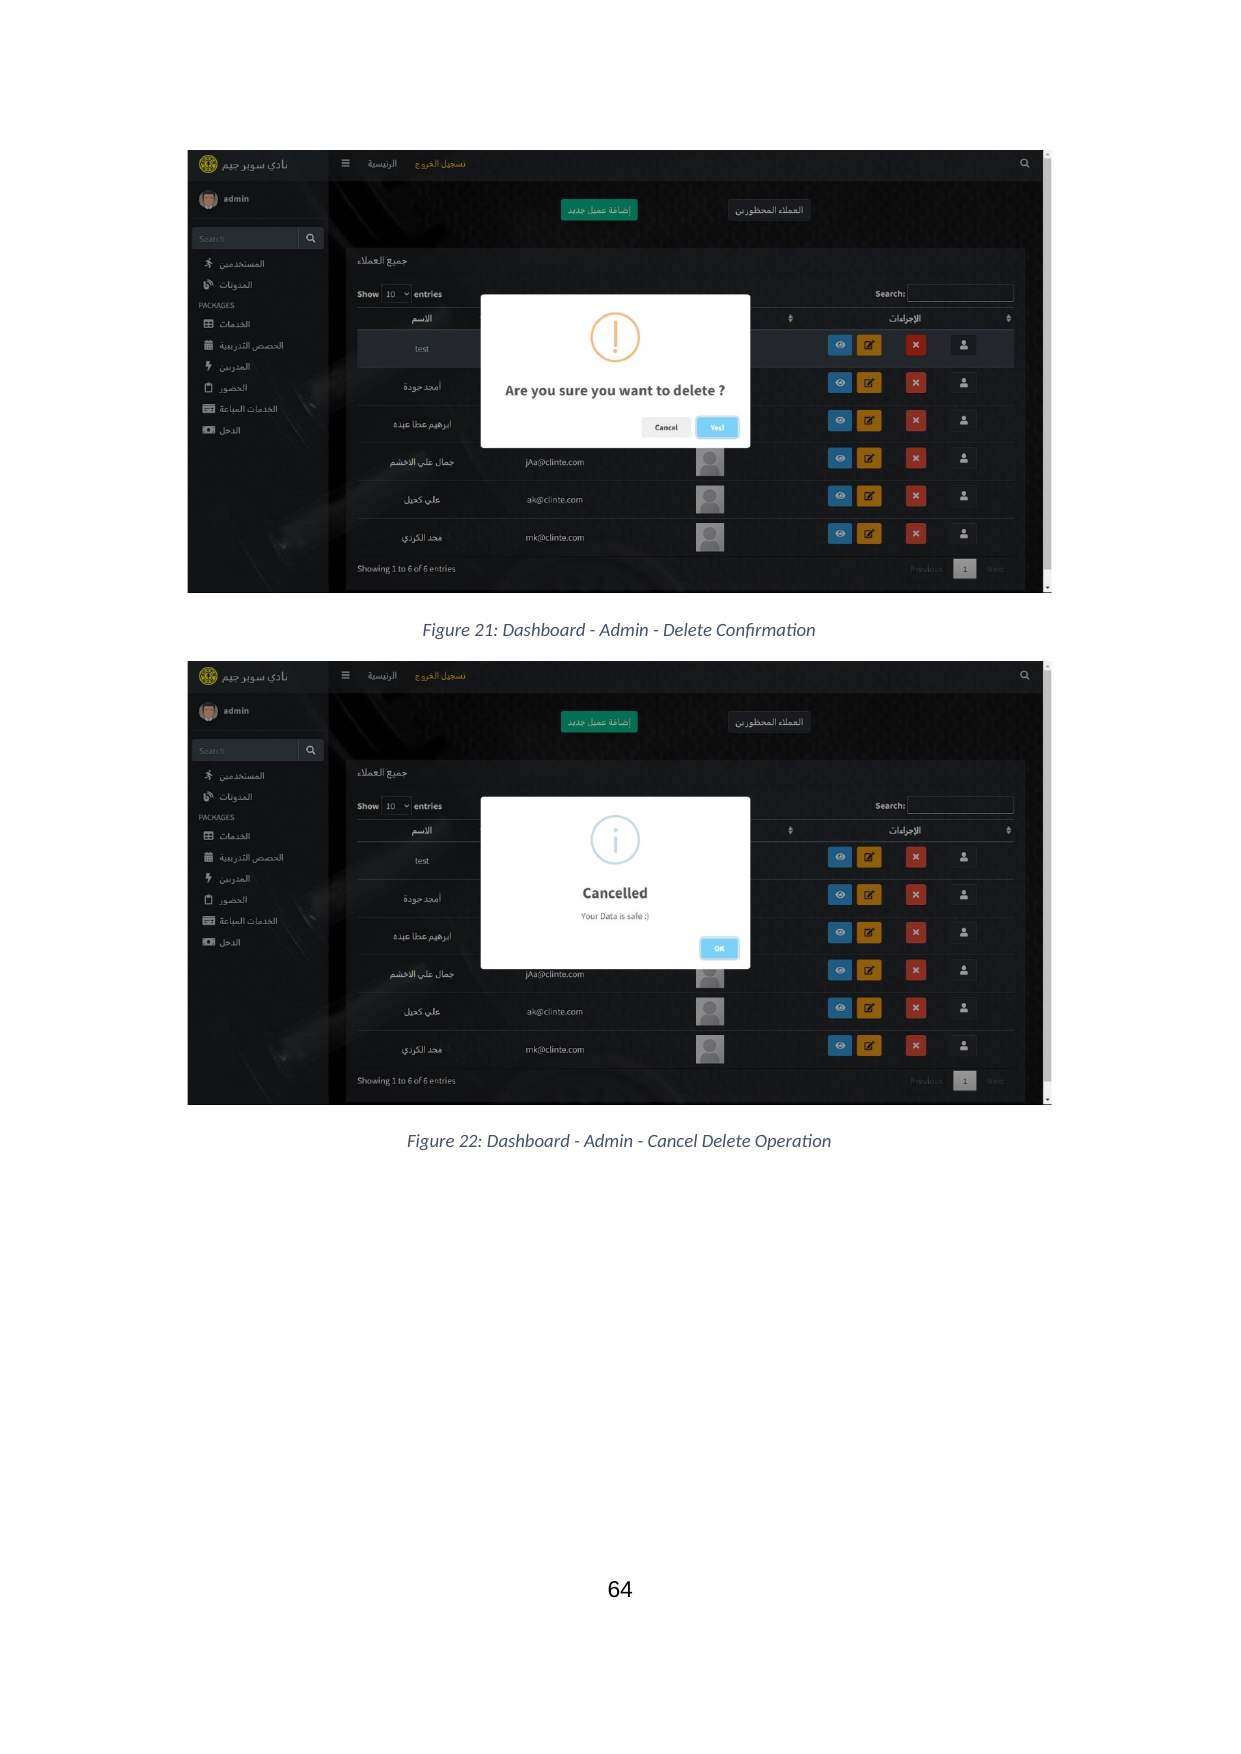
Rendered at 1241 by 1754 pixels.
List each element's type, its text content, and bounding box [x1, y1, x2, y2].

picture [187, 661, 1052, 1105]
picture [187, 150, 1052, 593]
